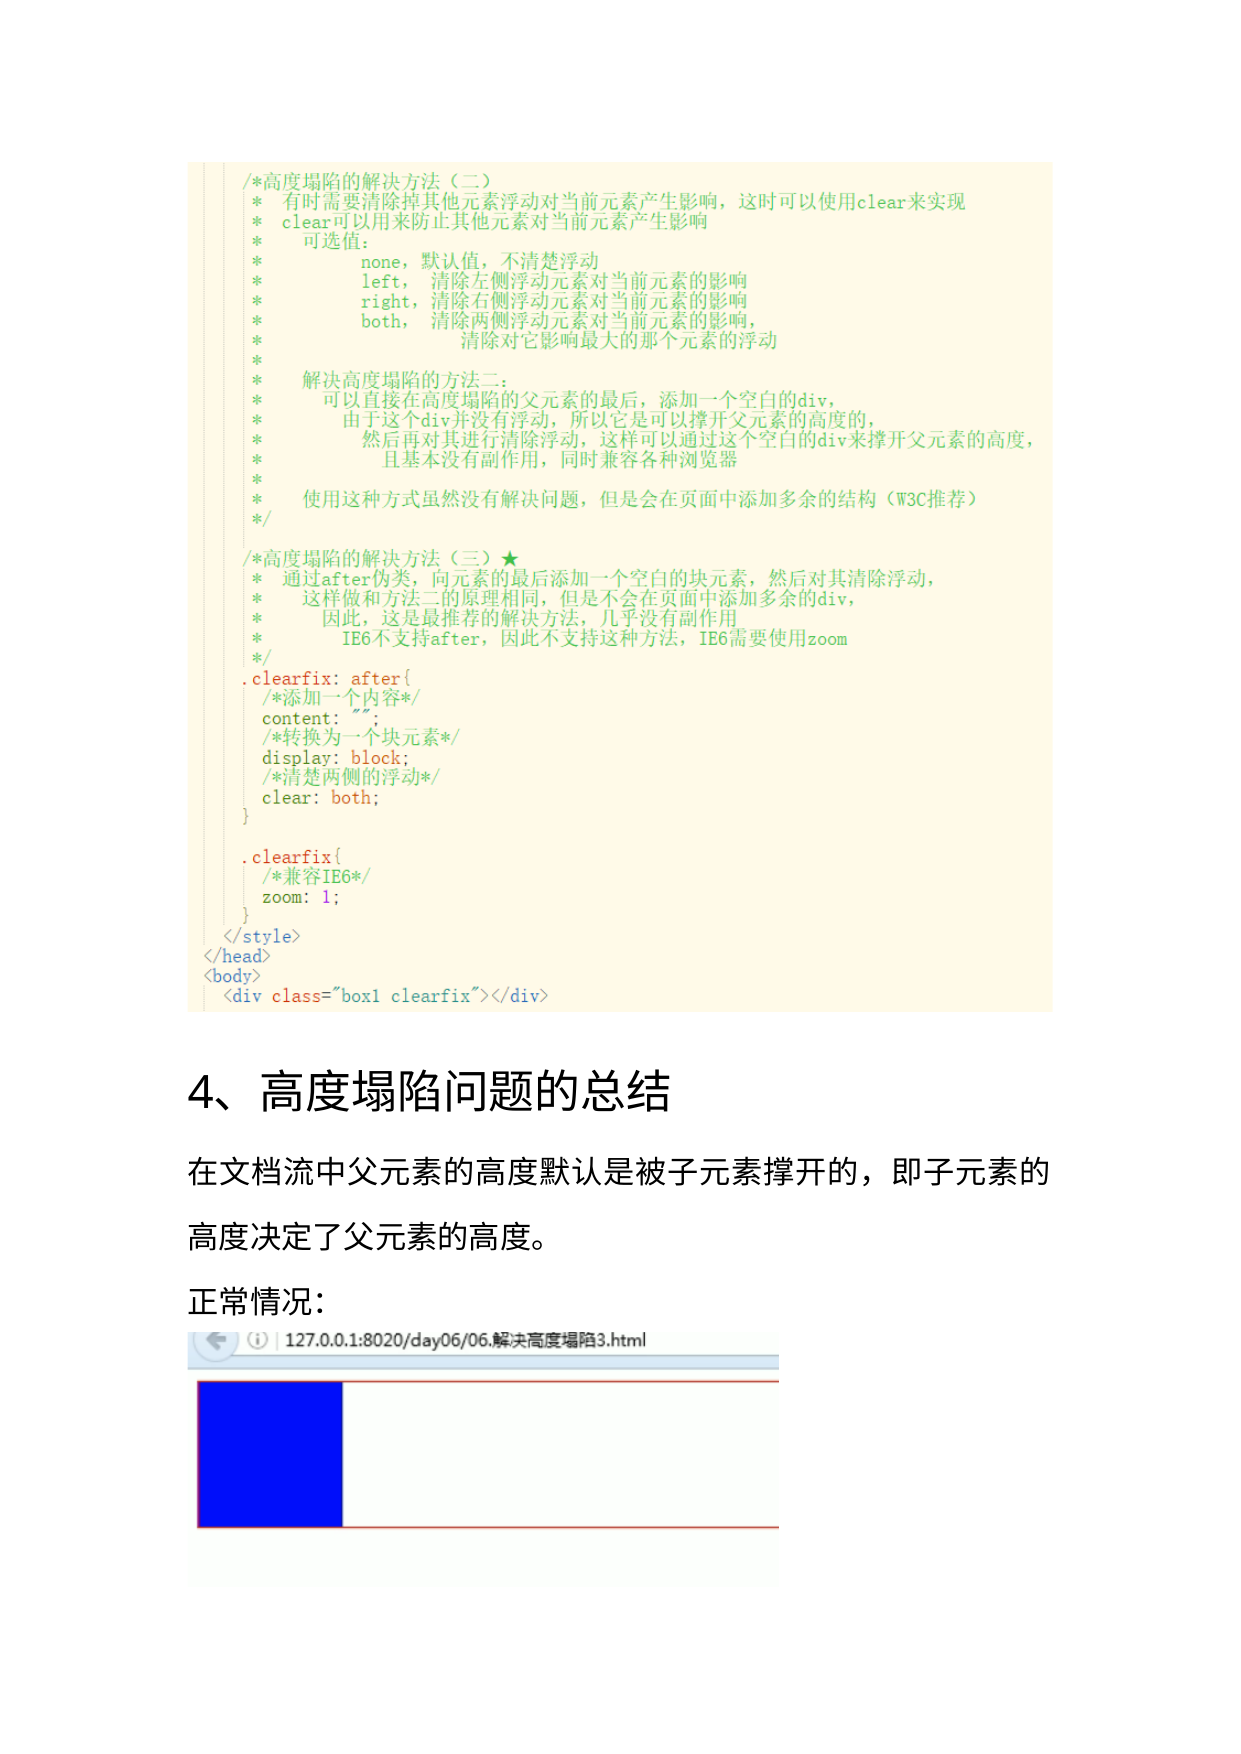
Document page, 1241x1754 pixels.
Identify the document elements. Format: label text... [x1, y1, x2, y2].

text 4、高度塌陷问题的总结 [187, 1039, 1053, 1137]
text 在文档流中父元素的高度默认是被子元素撑开的，即子元素的高度决定了父元素的高度。 [187, 1137, 1053, 1267]
picture [187, 162, 1053, 1012]
text 正常情况： [187, 1267, 1053, 1332]
picture [187, 1332, 779, 1587]
